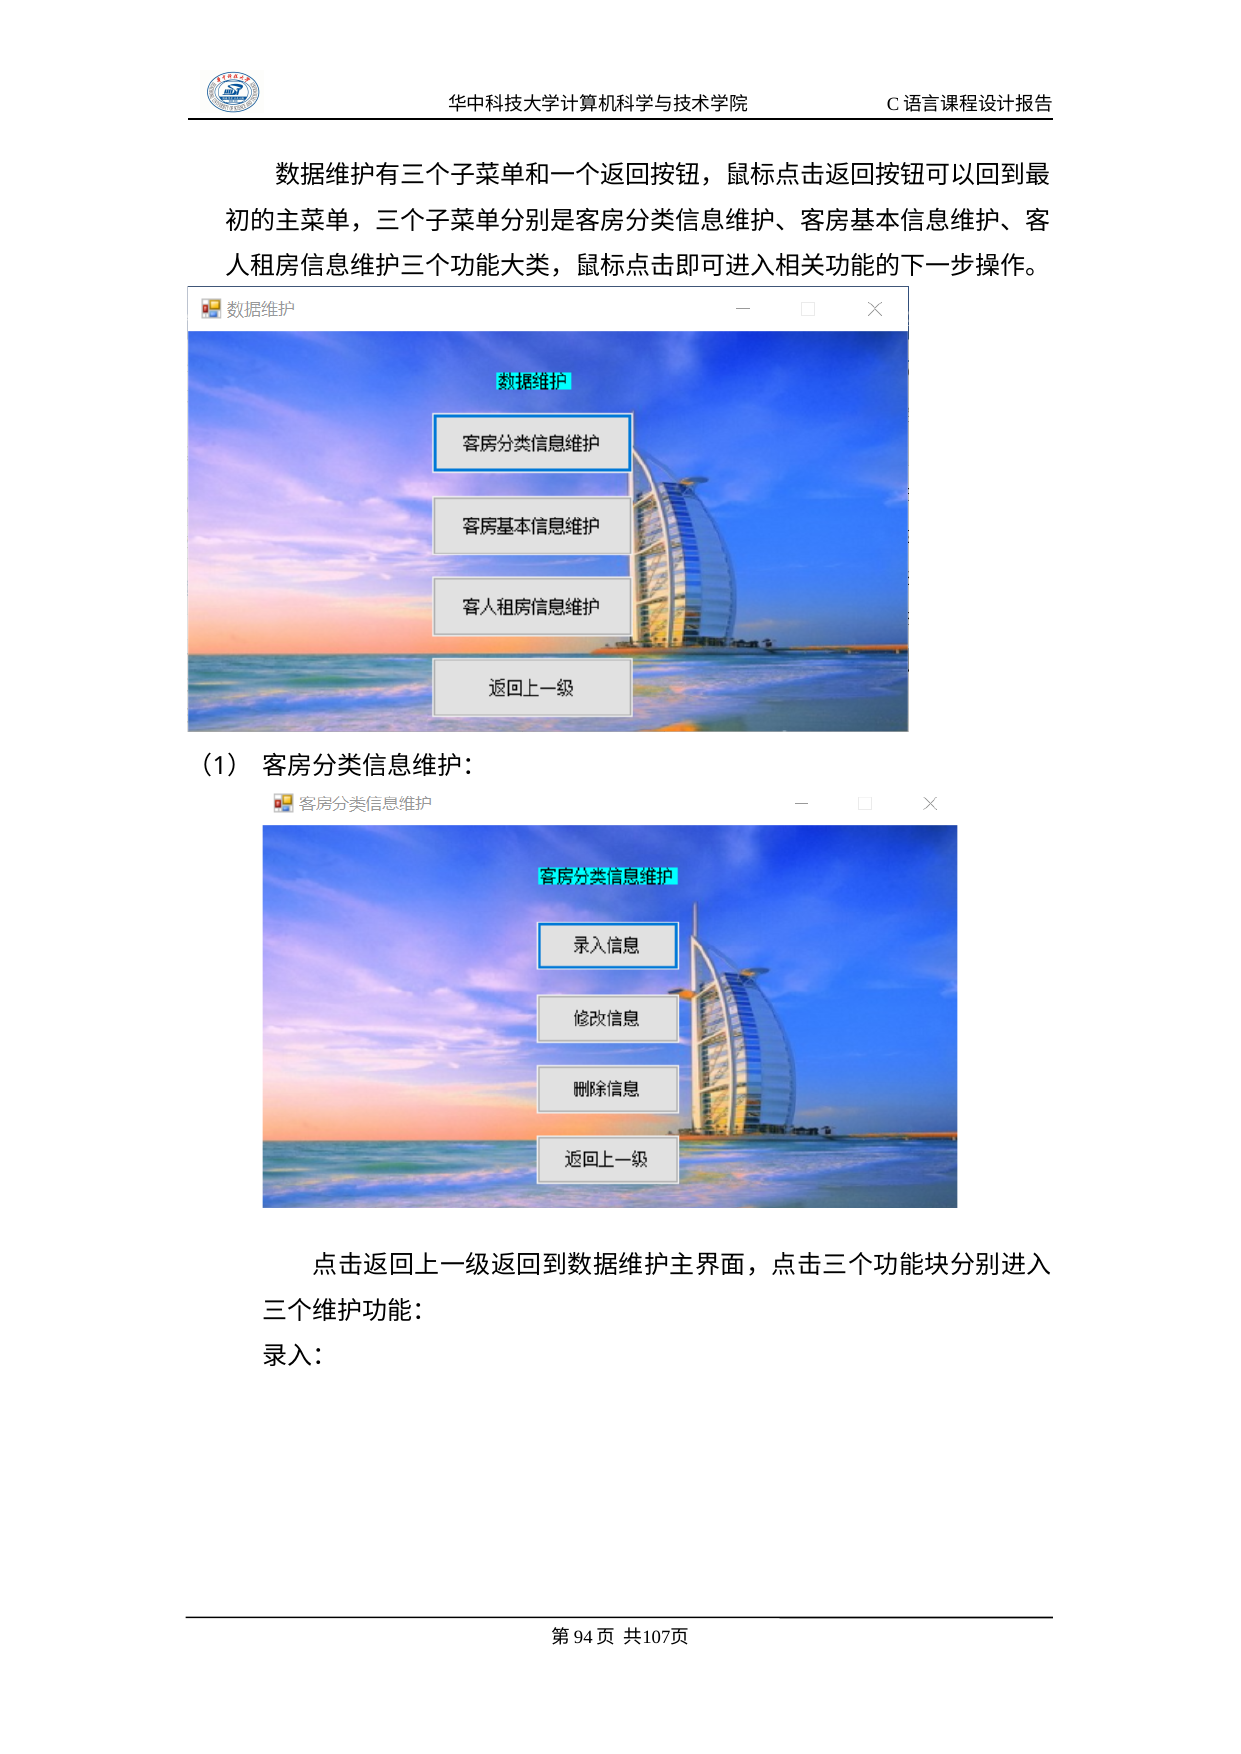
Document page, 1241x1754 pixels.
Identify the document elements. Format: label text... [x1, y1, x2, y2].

list 录入： [262, 1331, 1053, 1377]
list 客房分类信息维护： [187, 741, 1053, 786]
picture [200, 70, 264, 113]
list 数据维护有三个子菜单和一个返回按钮，鼠标点击返回按钮可以回到最初的主菜单，三个子菜单分别是客房分类信息维护、客房基本信息维护、客人租房信息维护三个功能大类，鼠标点击即可进入相关功能的下一步操作。 [225, 150, 1053, 287]
picture [187, 286, 909, 732]
list 点击返回上一级返回到数据维护主界面，点击三个功能块分别进入三个维护功能： [262, 1240, 1053, 1331]
picture [262, 786, 958, 1208]
